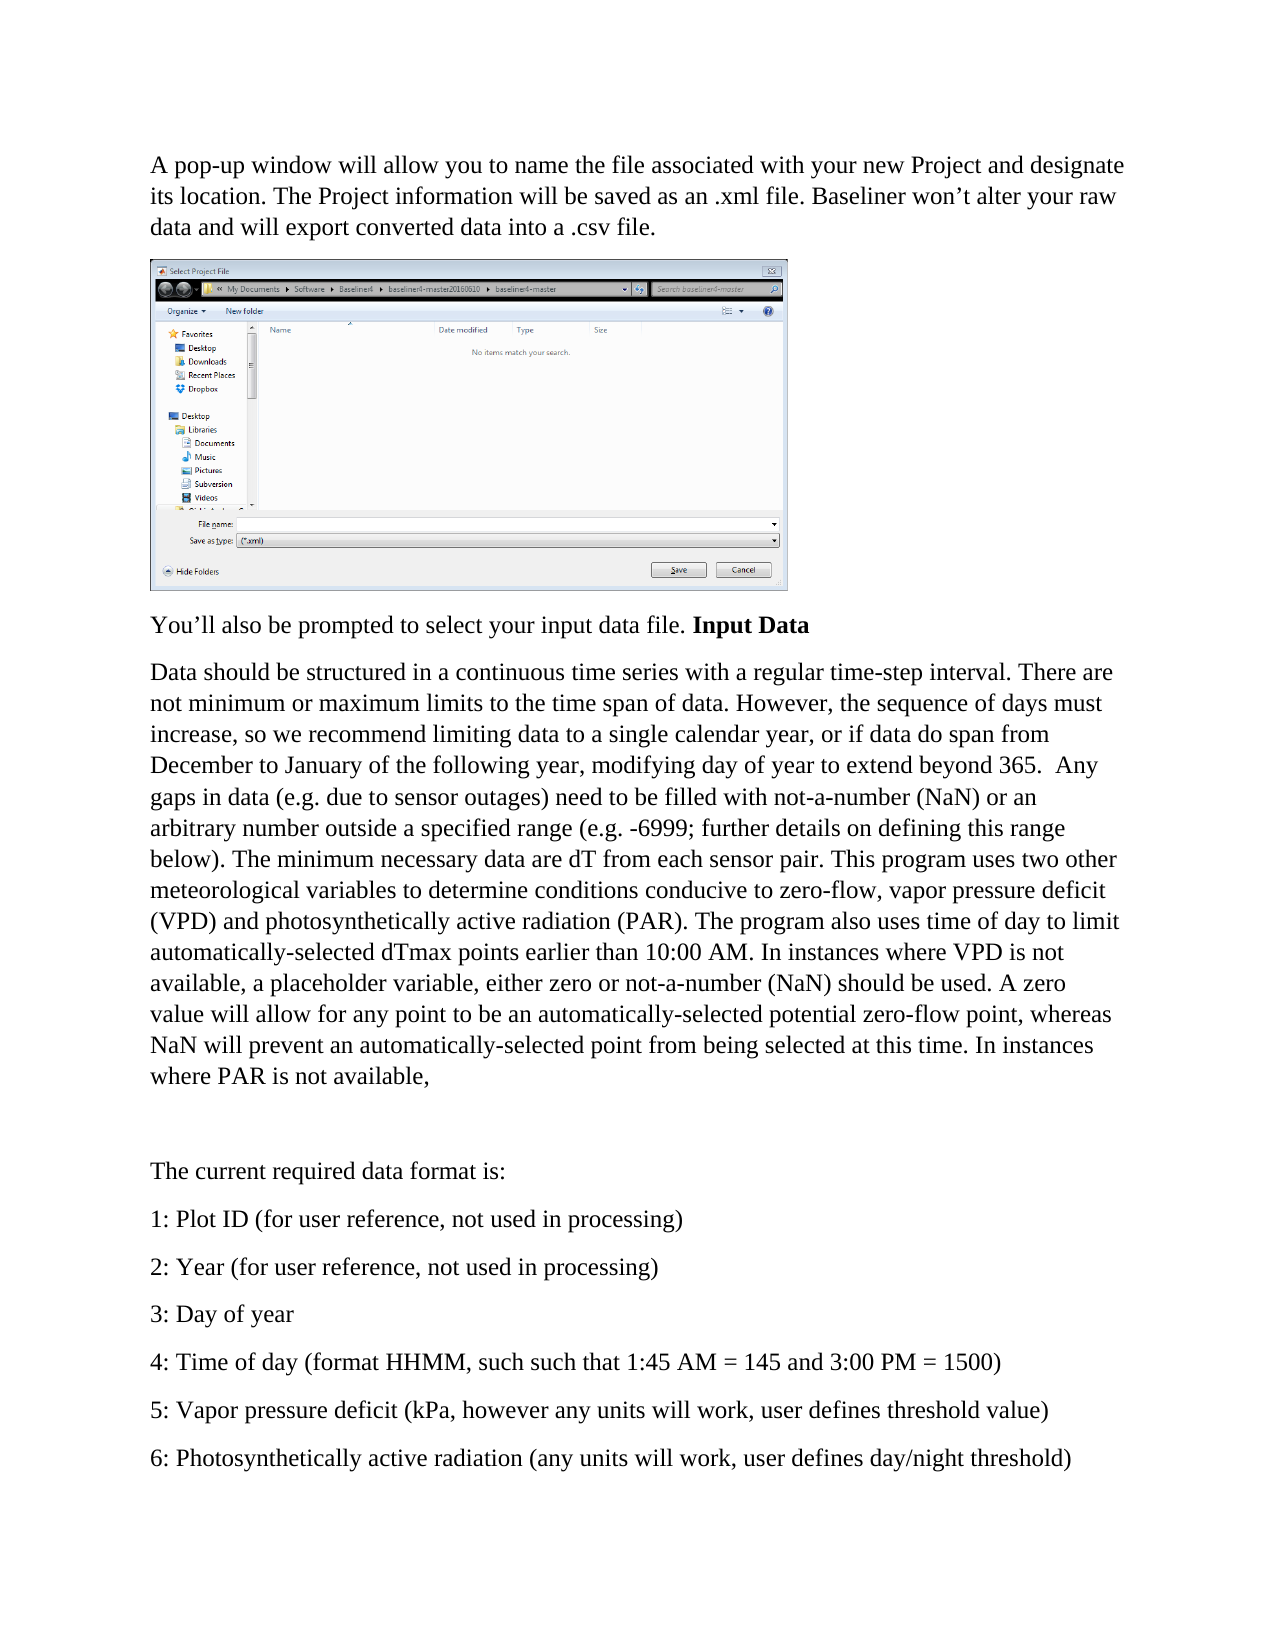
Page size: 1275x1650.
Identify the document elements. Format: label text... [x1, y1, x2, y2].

text 1: Plot ID (for user reference, not used in processing) [150, 1204, 1125, 1233]
text You’ll also be prompted to select your input data file. Input Data [150, 610, 1125, 638]
text A pop-up window will allow you to name the file associated with your new Project and designate its location. The Project information will be saved as an .xml file. Baseliner won’t alter your raw data and will export converted data into a .csv file. [150, 150, 1125, 241]
text 6: Photosynthetically active radiation (any units will work, user defines day/night threshold) [150, 1443, 1125, 1471]
text Data should be structured in a continuous time series with a regular time-step interval. There are not minimum or maximum limits to the time span of data. However, the sequence of days must increase, so we recommend limiting data to a single calendar year, or if data do span from December to January of the following year, modifying day of year to extend beyond 365. Any gaps in data (e.g. due to sensor outages) need to be filled with not-a-number (NaN) or an arbitrary number outside a specified range (e.g. -6999; further details on defining this range below). The minimum necessary data are dT from each sensor pair. This program uses two other meteorological variables to determine conditions conducive to zero-flow, vapor pressure deficit (VPD) and photosynthetically active radiation (PAR). The program also uses time of day to limit automatically-selected dTmax points earlier than 10:00 AM. In instances where VPD is not available, a placeholder variable, either zero or not-a-number (NaN) should be used. A zero value will allow for any point to be an automatically-selected potential zero-flow point, whereas NaN will prevent an automatically-selected point from being selected at this time. In instances where PAR is not available, [150, 657, 1125, 1090]
text 4: Time of day (format HHMM, such such that 1:45 AM = 145 and 3:00 PM = 1500) [150, 1347, 1125, 1376]
text 3: Day of year [150, 1299, 1125, 1328]
text The current required data format is: [150, 1156, 1125, 1185]
text 5: Vapor pressure deficit (kPa, however any units will work, user defines threshold value) [150, 1395, 1125, 1424]
text 2: Year (for user reference, not used in processing) [150, 1252, 1125, 1281]
